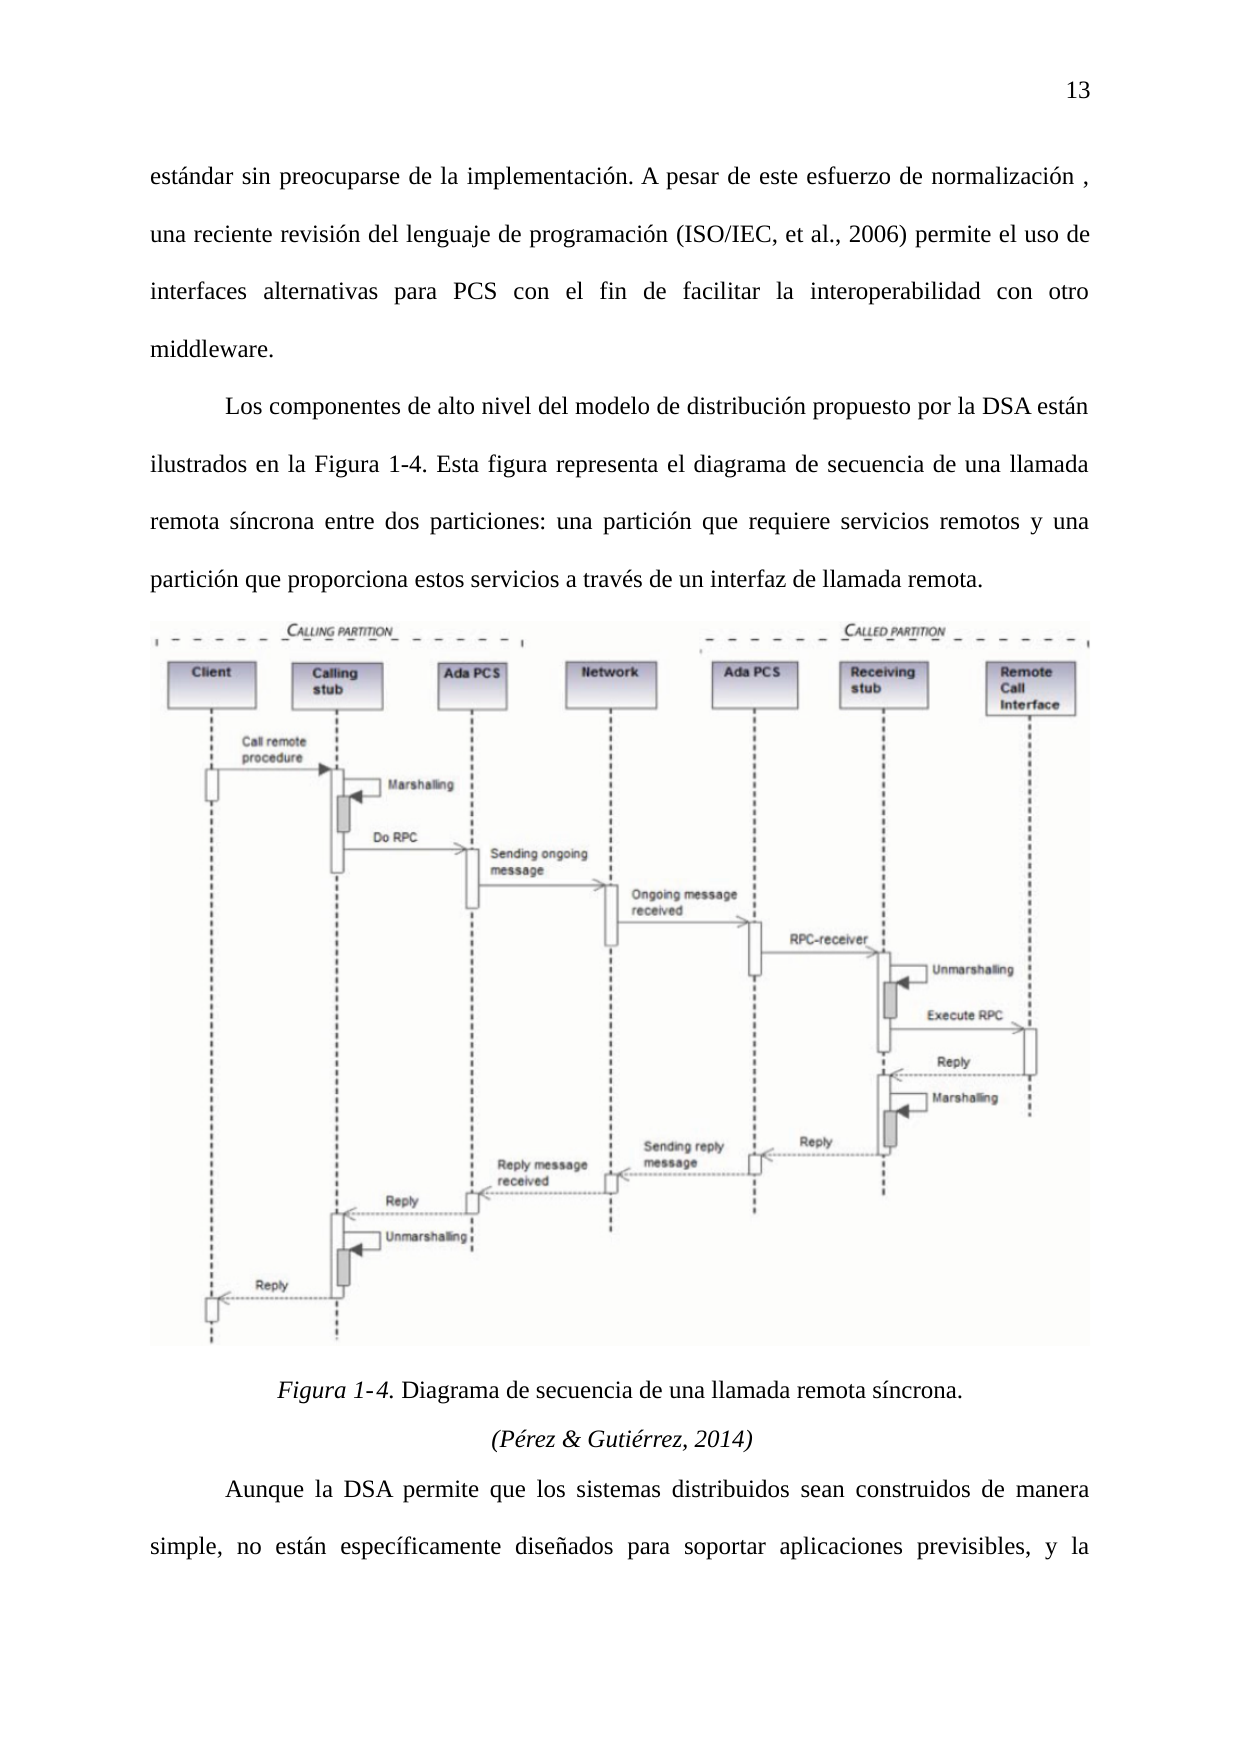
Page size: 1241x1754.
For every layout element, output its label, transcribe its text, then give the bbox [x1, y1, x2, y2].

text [150, 1474, 1090, 1560]
text Figura 1-4. Diagrama de secuencia de una llamada remota síncrona. [150, 1375, 1090, 1403]
text Los componentes de alto nivel del modelo de distribución propuesto por la DSA están ilustrados en la Figura 1-4. Esta figura representa el diagrama de secuencia de una llamada remota síncrona entre dos particiones: una partición que requiere servicios remotos y una partición que proporciona estos servicios a través de un interfaz de llamada remota. [150, 391, 1090, 592]
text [150, 161, 1090, 362]
